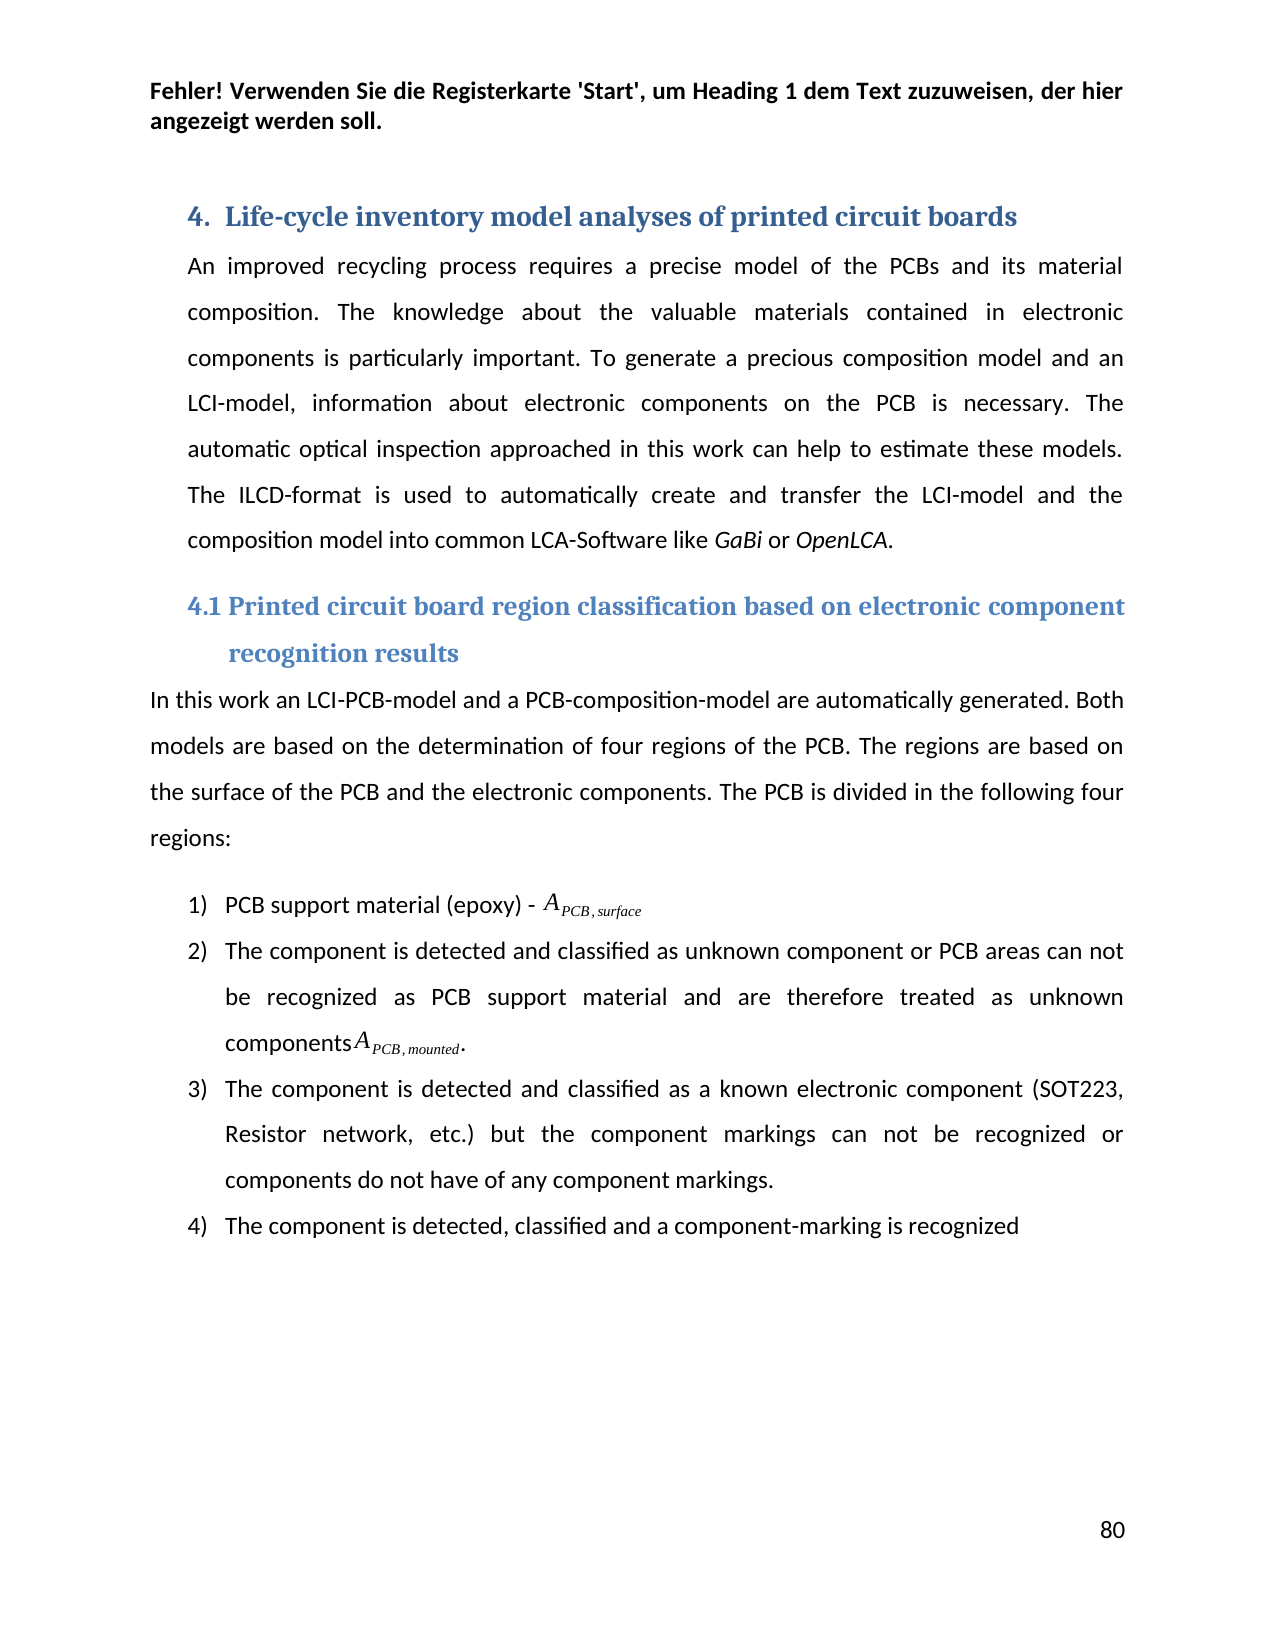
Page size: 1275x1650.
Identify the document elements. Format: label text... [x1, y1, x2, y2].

list The component is detected and classified as unknown component or PCB areas can not be recognized as PCB support material and are therefore treated as unknown components. [187, 935, 1125, 1058]
list The component is detected and classified as a known electronic component (SOT223, Resistor network, etc.) but the component markings can not be recognized or components do not have of any component markings. [187, 1073, 1125, 1195]
subtitle Life-cycle inventory model analyses of printed circuit boards [187, 200, 1125, 233]
list The component is detected, classified and a component-marking is recognized [187, 1210, 1125, 1241]
text In this work an LCI-PCB-model and a PCB-composition-model are automatically generated. Both models are based on the determination of four regions of the PCB. The regions are based on the surface of the PCB and the electronic components. The PCB is divided in the following four regions: [150, 684, 1125, 852]
text An improved recycling process requires a precise model of the PCBs and its material composition. The knowledge about the valuable materials contained in electronic components is particularly important. To generate a precious composition model and an LCI-model, information about electronic components on the PCB is necessary. The automatic optical inspection approached in this work can help to estimate these models. The ILCD-format is used to automatically create and transfer the LCI-model and the composition model into common LCA-Software like GaBi or OpenLCA. [187, 250, 1125, 555]
list PCB support material (epoxy) - [187, 888, 1125, 920]
subtitle Printed circuit board region classification based on electronic component recognition results [187, 591, 1125, 669]
